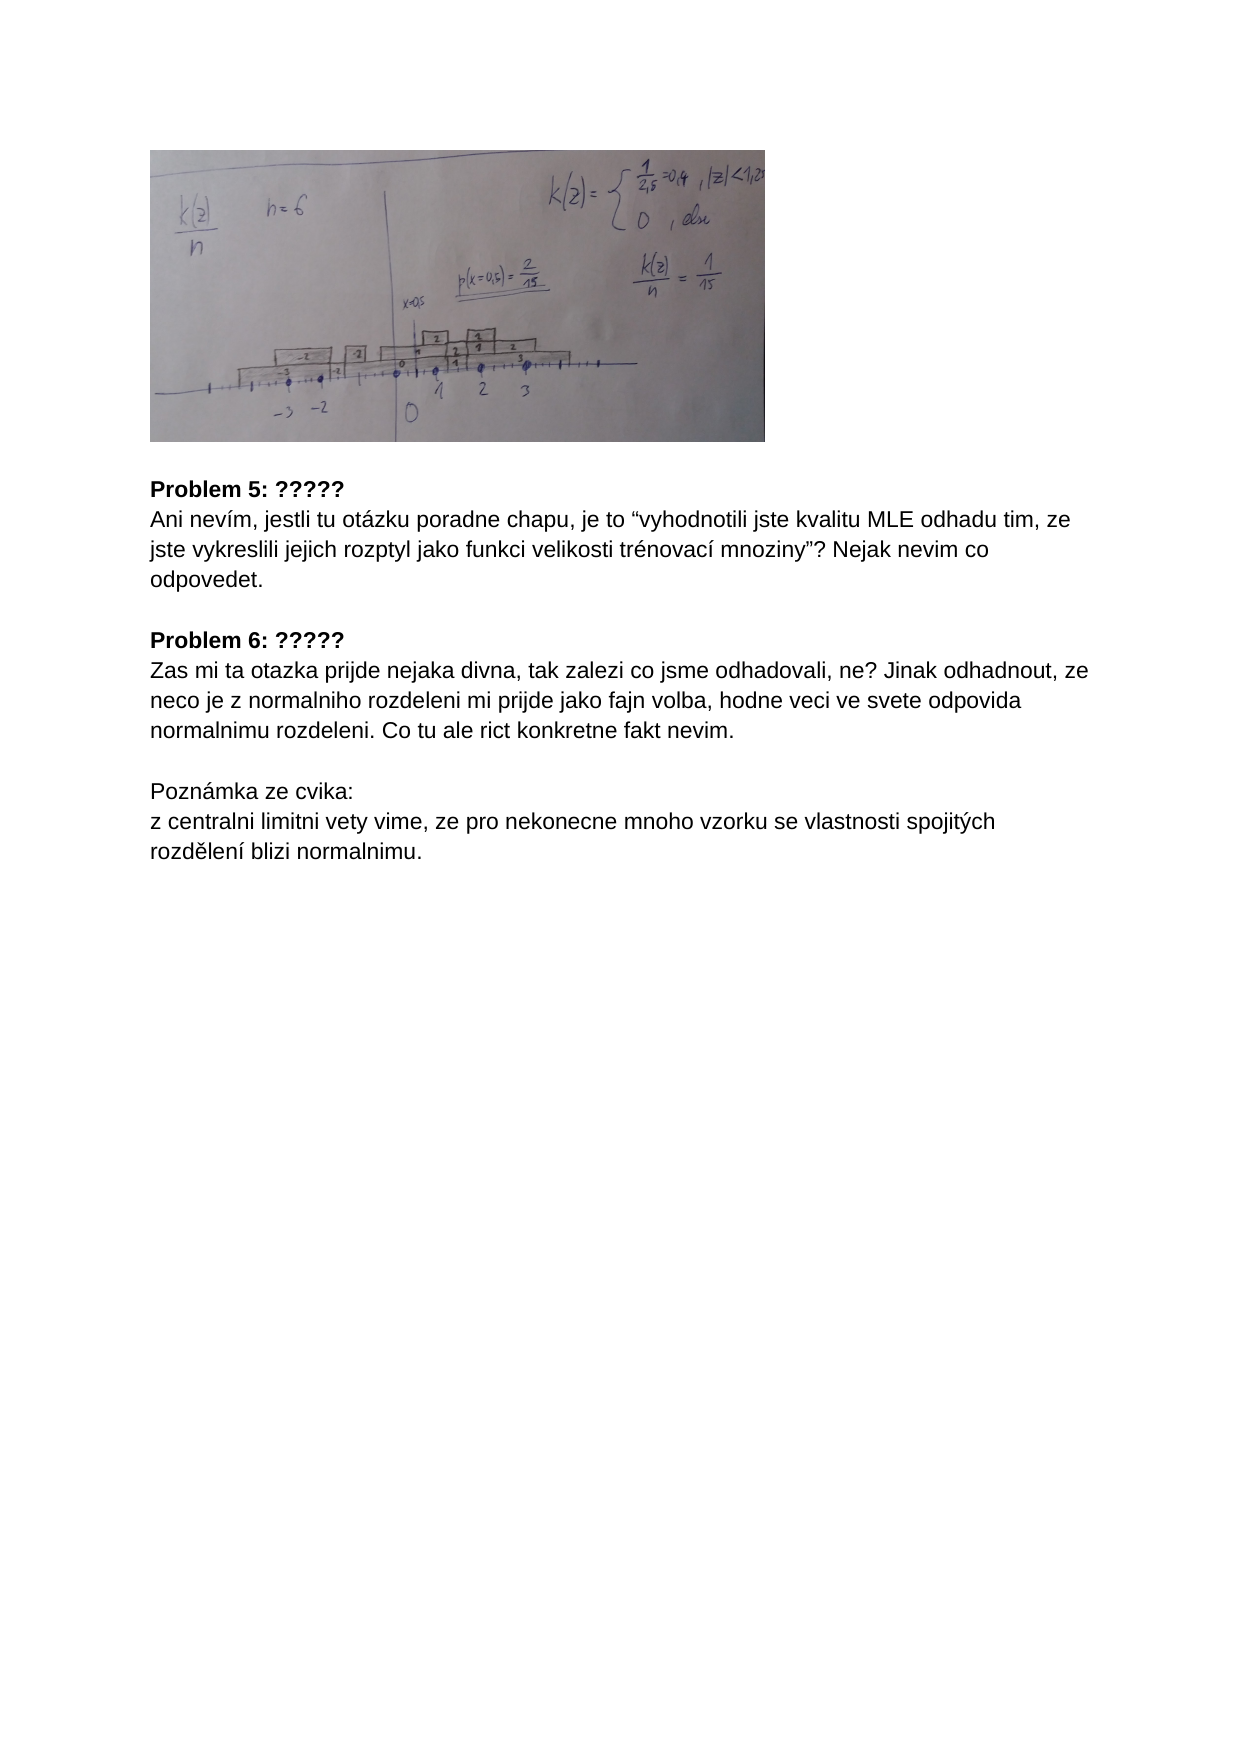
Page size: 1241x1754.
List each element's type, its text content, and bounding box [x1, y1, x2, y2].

text Poznámka ze cvika: [150, 778, 1090, 804]
picture [150, 150, 765, 442]
text z centralni limitni vety vime, ze pro nekonecne mnoho vzorku se vlastnosti spojitých rozdělení blizi normalnimu. [150, 808, 1090, 864]
text Ani nevím, jestli tu otázku poradne chapu, je to “vyhodnotili jste kvalitu MLE odhadu tim, ze jste vykreslili jejich rozptyl jako funkci velikosti trénovací mnoziny”? Nejak nevim co odpovedet. [150, 506, 1090, 593]
text Problem 5: ????? [150, 476, 1090, 502]
text Problem 6: ????? [150, 627, 1090, 653]
text Zas mi ta otazka prijde nejaka divna, tak zalezi co jsme odhadovali, ne? Jinak odhadnout, ze neco je z normalniho rozdeleni mi prijde jako fajn volba, hodne veci ve svete odpovida normalnimu rozdeleni. Co tu ale rict konkretne fakt nevim. [150, 657, 1090, 744]
